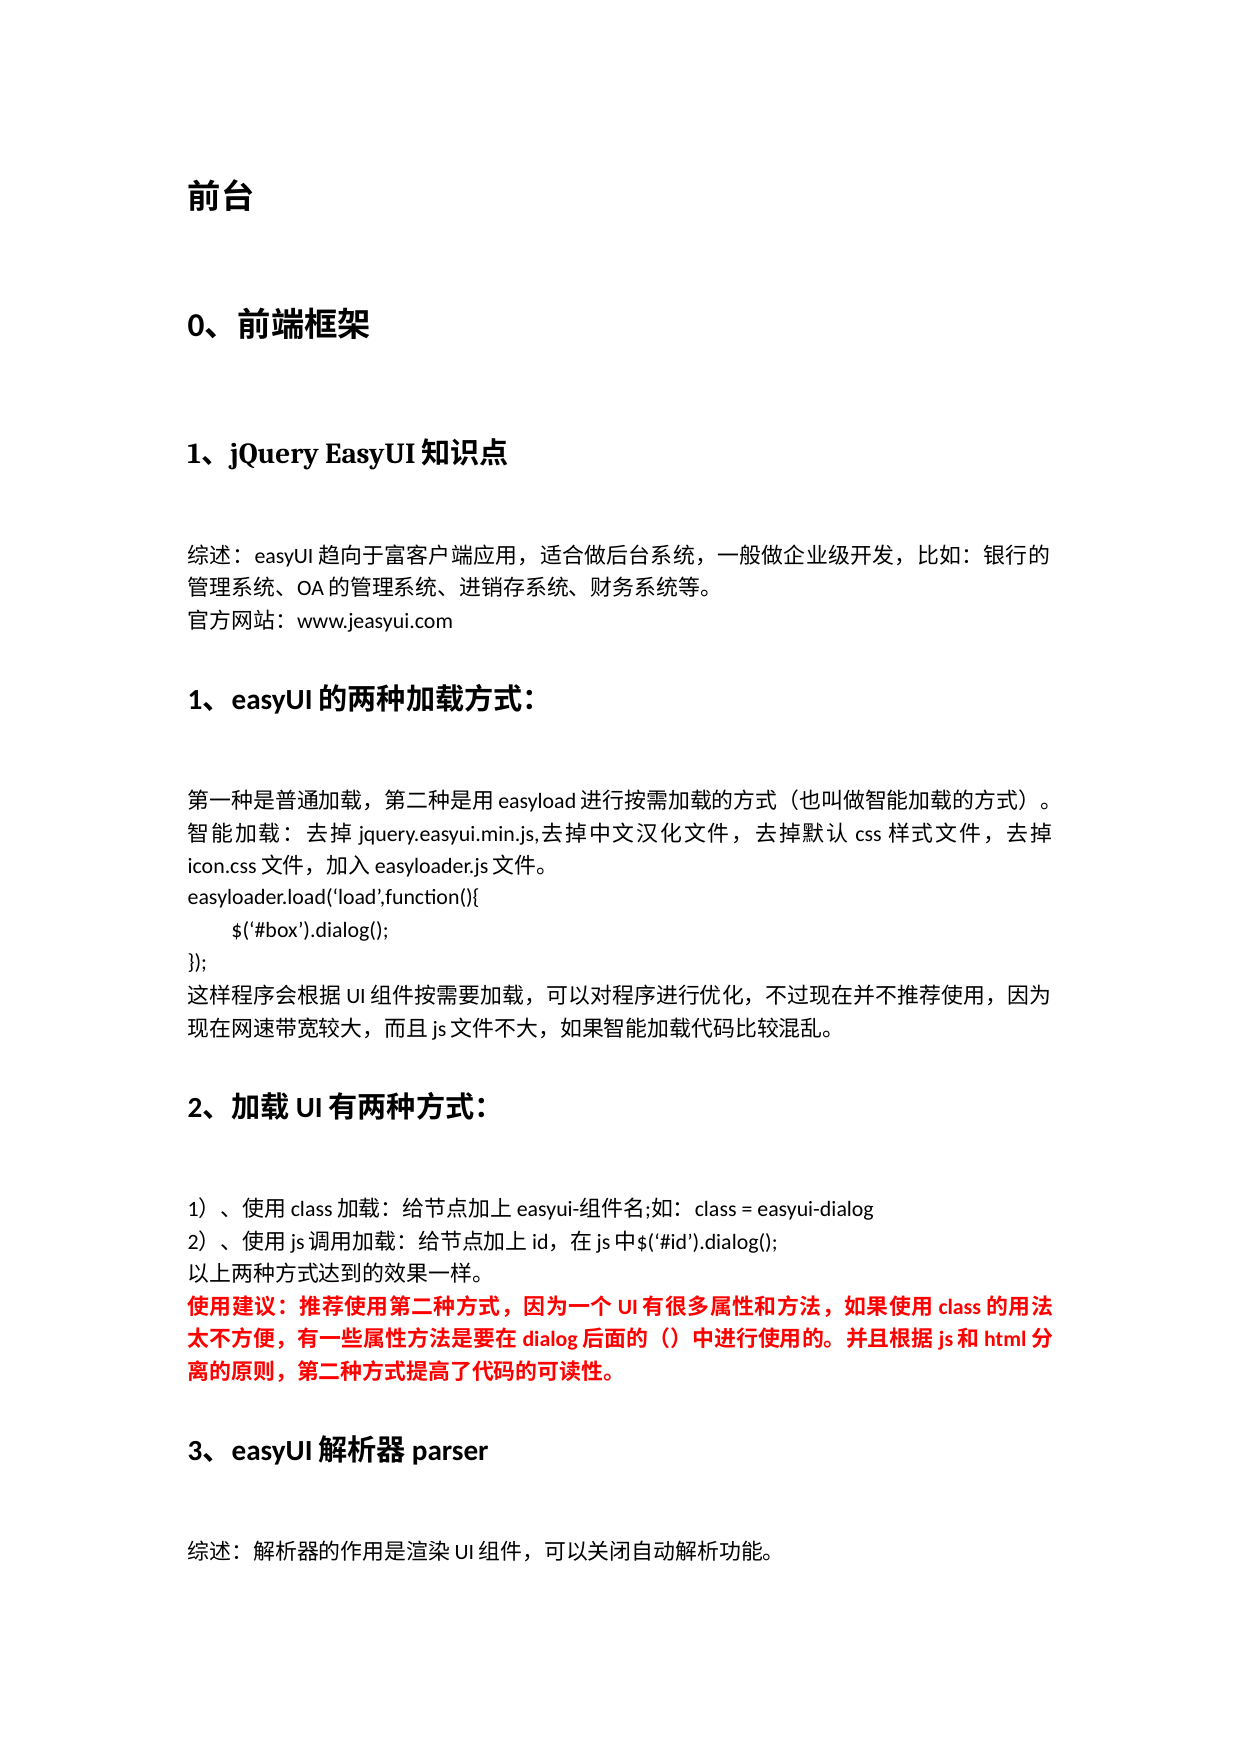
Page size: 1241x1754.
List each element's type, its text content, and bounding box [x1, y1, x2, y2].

text 官方网站：www.jeasyui.com [187, 602, 1053, 635]
text $(‘#box’).dialog(); [187, 913, 1053, 945]
subtitle 0、前端框架 [187, 289, 1053, 354]
text 使用建议：推荐使用第二种方式，因为一个UI有很多属性和方法，如果使用class的用法太不方便，有一些属性方法是要在dialog后面的（）中进行使用的。并且根据js和html分离的原则，第二种方式提高了代码的可读性。 [187, 1288, 1053, 1386]
subtitle 前台 [187, 162, 1053, 227]
text 1）、使用class加载：给节点加上 easyui-组件名;如：class = easyui-dialog [187, 1191, 1053, 1223]
text }); [187, 945, 1053, 978]
text 第一种是普通加载，第二种是用easyload进行按需加载的方式（也叫做智能加载的方式）。 [187, 783, 1053, 815]
text 综述：easyUI趋向于富客户端应用，适合做后台系统，一般做企业级开发，比如：银行的管理系统、OA的管理系统、进销存系统、财务系统等。 [187, 537, 1053, 602]
text 综述：解析器的作用是渲染UI组件，可以关闭自动解析功能。 [187, 1534, 1053, 1566]
subtitle 1、easyUI的两种加载方式： [187, 664, 1053, 729]
text 2）、使用js调用加载：给节点加上id，在js中$(‘#id’).dialog(); [187, 1223, 1053, 1256]
text easyloader.load(‘load’,function(){ [187, 880, 1053, 913]
subtitle 1、jQuery EasyUI知识点 [187, 418, 1053, 483]
text 智能加载：去掉jquery.easyui.min.js,去掉中文汉化文件，去掉默认css样式文件，去掉icon.css文件，加入easyloader.js文件。 [187, 815, 1053, 880]
subtitle 2、加载UI有两种方式： [187, 1072, 1053, 1137]
text 这样程序会根据UI组件按需要加载，可以对程序进行优化，不过现在并不推荐使用，因为现在网速带宽较大，而且js文件不大，如果智能加载代码比较混乱。 [187, 978, 1053, 1043]
text 以上两种方式达到的效果一样。 [187, 1256, 1053, 1288]
subtitle 3、easyUI解析器parser [187, 1415, 1053, 1480]
